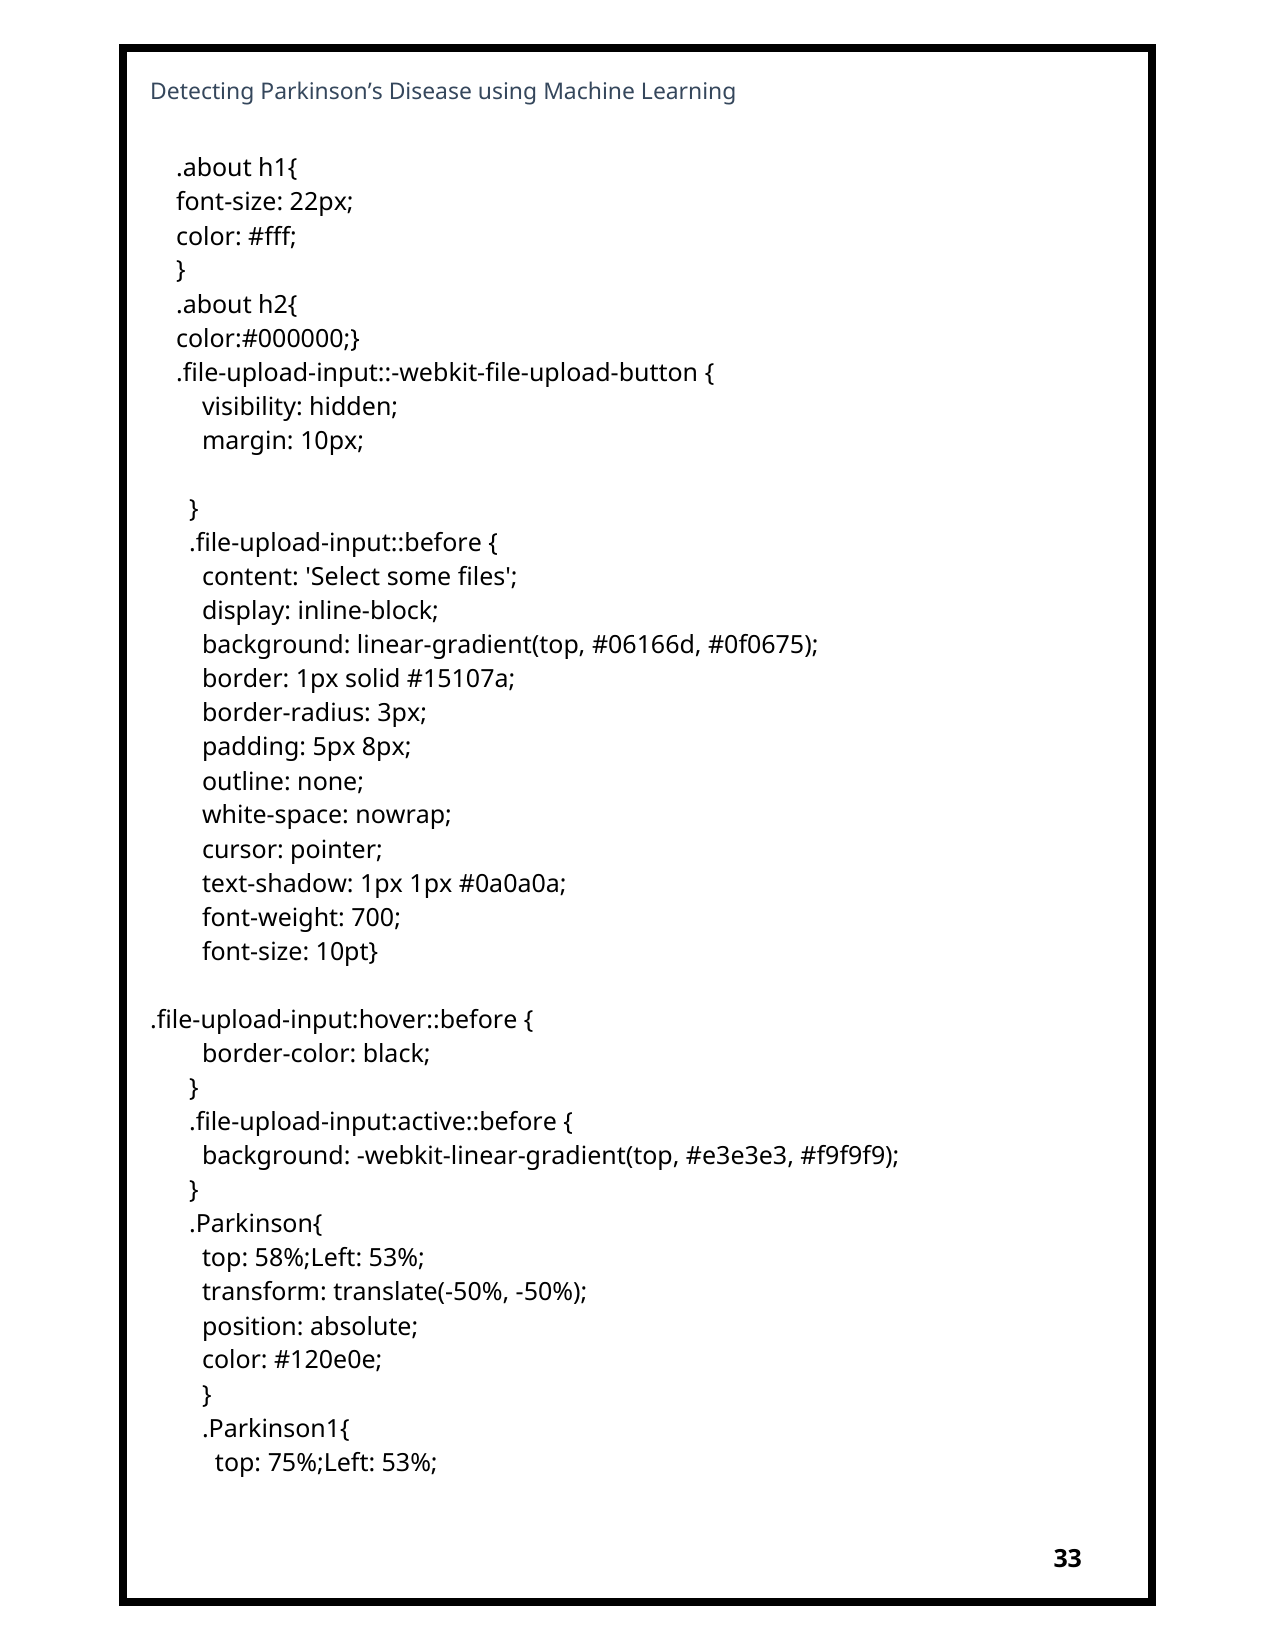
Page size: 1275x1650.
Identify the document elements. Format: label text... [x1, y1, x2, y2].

text .file-upload-input:active::before { [150, 1104, 1125, 1138]
text color: #fff; [150, 218, 1125, 252]
text font-weight: 700; [150, 899, 1125, 933]
text .file-upload-input::before { [150, 525, 1125, 559]
text } [150, 1376, 1125, 1410]
text outline: none; [150, 763, 1125, 797]
text } [150, 1172, 1125, 1206]
text text-shadow: 1px 1px #0a0a0a; [150, 865, 1125, 899]
text padding: 5px 8px; [150, 729, 1125, 763]
text background: -webkit-linear-gradient(top, #e3e3e3, #f9f9f9); [150, 1138, 1125, 1172]
text cursor: pointer; [150, 831, 1125, 865]
text display: inline-block; [150, 593, 1125, 627]
text .Parkinson{ [150, 1206, 1125, 1240]
text background: linear-gradient(top, #06166d, #0f0675); [150, 627, 1125, 661]
text visibility: hidden; [150, 388, 1125, 422]
text border-radius: 3px; [150, 695, 1125, 729]
text top: 58%;Left: 53%; [150, 1240, 1125, 1274]
text .Parkinson1{ [150, 1410, 1125, 1444]
text .about h2{ [150, 286, 1125, 320]
text border: 1px solid #15107a; [150, 661, 1125, 695]
text font-size: 22px; [150, 184, 1125, 218]
text white-space: nowrap; [150, 797, 1125, 831]
text } [150, 1070, 1125, 1104]
text position: absolute; [150, 1308, 1125, 1342]
text content: 'Select some files'; [150, 559, 1125, 593]
text border-color: black; [150, 1036, 1125, 1070]
text color:#000000;} [150, 320, 1125, 354]
text } [150, 491, 1125, 525]
text .about h1{ [150, 150, 1125, 184]
text .file-upload-input::-webkit-file-upload-button { [150, 354, 1125, 388]
text } [150, 252, 1125, 286]
text color: #120e0e; [150, 1342, 1125, 1376]
text .file-upload-input:hover::before { [150, 1002, 1125, 1036]
text font-size: 10pt} [150, 933, 1125, 967]
text transform: translate(-50%, -50%); [150, 1274, 1125, 1308]
text margin: 10px; [150, 422, 1125, 457]
text top: 75%;Left: 53%; [150, 1444, 1125, 1478]
